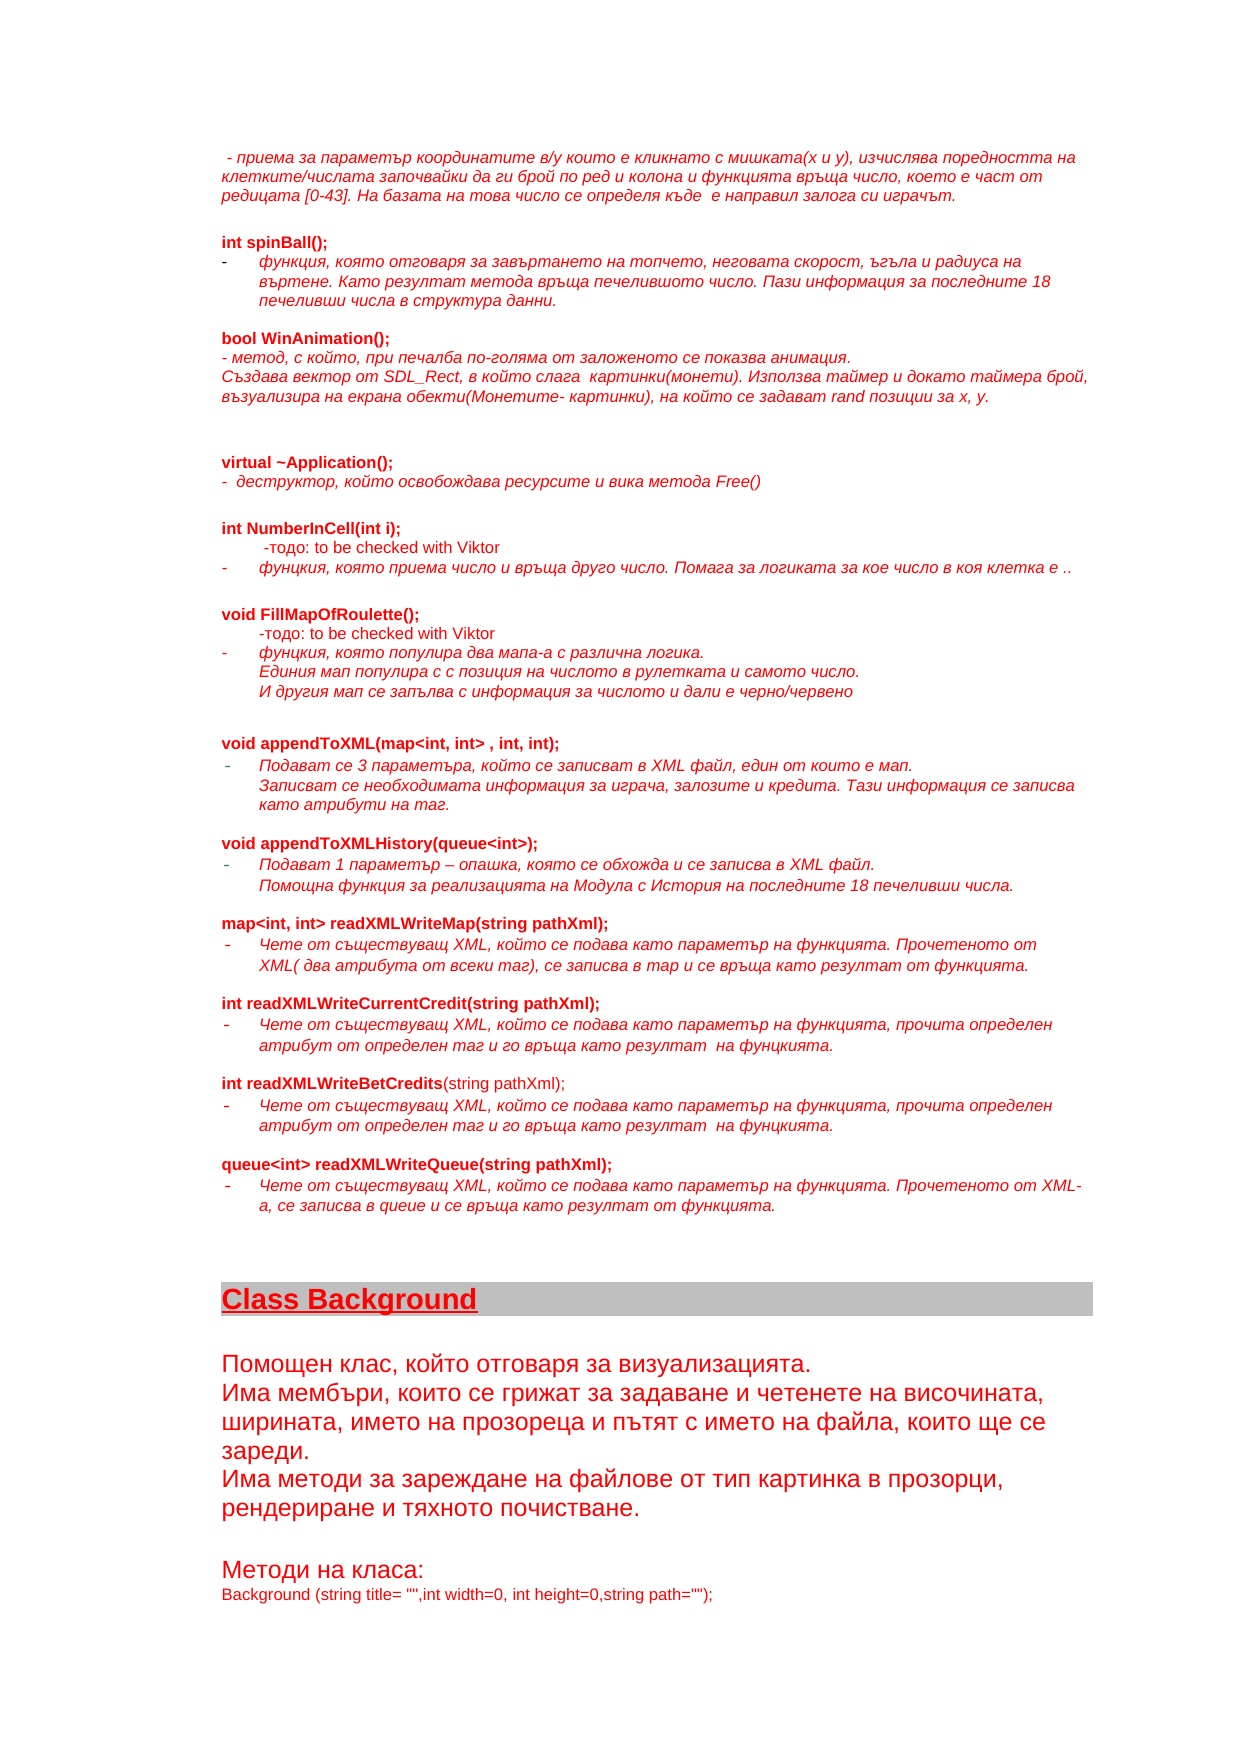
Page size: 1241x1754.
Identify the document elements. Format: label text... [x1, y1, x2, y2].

text int readXMLWriteBetCredits(string pathXml); [148, 1074, 1093, 1093]
list Подават се 3 параметъра, който се записват в XML файл, един от които е мап. [221, 753, 1093, 776]
text Background (string title= "",int width=0, int height=0,string path=""); [148, 1584, 1093, 1603]
list Чете от съществуващ XML, който се подава като параметър на функцията, прочита определен атрибут от определен таг и го връща като резултат на фунцкията. [221, 1013, 1093, 1055]
text map<int, int> readXMLWriteMap(string pathXml); [148, 914, 1093, 933]
text void appendToXML(map<int, int> , int, int); [148, 734, 1093, 753]
text void appendToXMLHistory(queue<int>); [148, 833, 1093, 853]
text Class Background [221, 1282, 1093, 1316]
list Единия мап популира с с позиция на числото в рулетката и самото число. [259, 662, 1093, 681]
list Подават 1 параметър – опашка, която се обхожда и се записва в XML файл. [221, 853, 1093, 875]
text int readXMLWriteCurrentCredit(string pathXml); [148, 994, 1093, 1013]
text virtual ~Application(); [148, 453, 1093, 472]
text Създава вектор от SDL_Rect, в който слага картинки(монети). Използва таймер и докато таймера брой, възуализира на екрана обекти(Монетите- картинки), на който се задават rand позиции за x, y. [221, 367, 1093, 406]
list Чете от съществуващ XML, който се подава като параметър на функцията. Прочетеното от XML( два атрибута от всеки таг), се записва в map и се връща като резултат от функцията. [221, 933, 1093, 975]
text -тодо: to be checked with Viktor [185, 624, 1093, 643]
list Чете от съществуващ XML, който се подава като параметър на функцията. Прочетеното от XML-a, се записва в queue и се връща като резултат от функцията. [221, 1173, 1093, 1215]
list И другия мап се запълва с информация за числото и дали е черно/червено [259, 681, 1093, 701]
text Има методи за зареждане на файлове от тип картинка в прозорци, рендериране и тяхното почистване. [221, 1464, 1093, 1522]
list Помощна функция за реализацията на Модула с История на последните 18 печеливши числа. [259, 875, 1093, 894]
list Записват се необходимата информация за играча, залозите и кредита. Тази информация се записва като атрибути на таг. [259, 776, 1093, 814]
list фунцкия, която популира два мапа-а с различна логика. [221, 643, 1093, 662]
text void FillMapOfRoulette(); [148, 605, 1093, 624]
text Методи на класа: [148, 1556, 1093, 1584]
list Чете от съществуващ XML, който се подава като параметър на функцията, прочита определен атрибут от определен таг и го връща като резултат на фунцкията. [221, 1093, 1093, 1135]
text - деструктор, който освобождава ресурсите и вика метода Free() [148, 472, 1093, 491]
text -тодо: to be checked with Viktor [185, 538, 1093, 557]
text queue<int> readXMLWriteQueue(string pathXml); [221, 1154, 1093, 1173]
list фунцкия, която приема число и връща друго число. Помага за логиката за кое число в коя клетка е .. [221, 557, 1093, 577]
text bool WinAnimation(); [148, 329, 1093, 348]
text Има мембъри, които се грижат за зaдаване и четенете на височината, ширината, името на прозореца и пътят с името на файла, които ще се зареди. [221, 1378, 1093, 1464]
text Помощен клас, който отговаря за визуализацията. [221, 1349, 1093, 1378]
list функция, която отговаря за завъртането на топчето, неговата скорост, ъгъла и радиуса на въртене. Като резултат метода връща печелившото число. Пази информация за последните 18 печеливши числа в структура данни. [221, 252, 1093, 310]
text int spinBall(); [148, 233, 1093, 252]
text - метод, с който, при печалба по-голяма от заложеното се показва анимация. [148, 348, 1093, 367]
text int NumberInCell(int i); [148, 519, 1093, 538]
text - приема за параметър координатите в/у които e кликнато с мишката(x и y), изчислява поредността на клетките/числата започвайки да ги брой по ред и колона и функцията връща число, което е част от редицата [0-43]. На базата на това число се определя къде е направил залога си играчът. [221, 148, 1093, 205]
